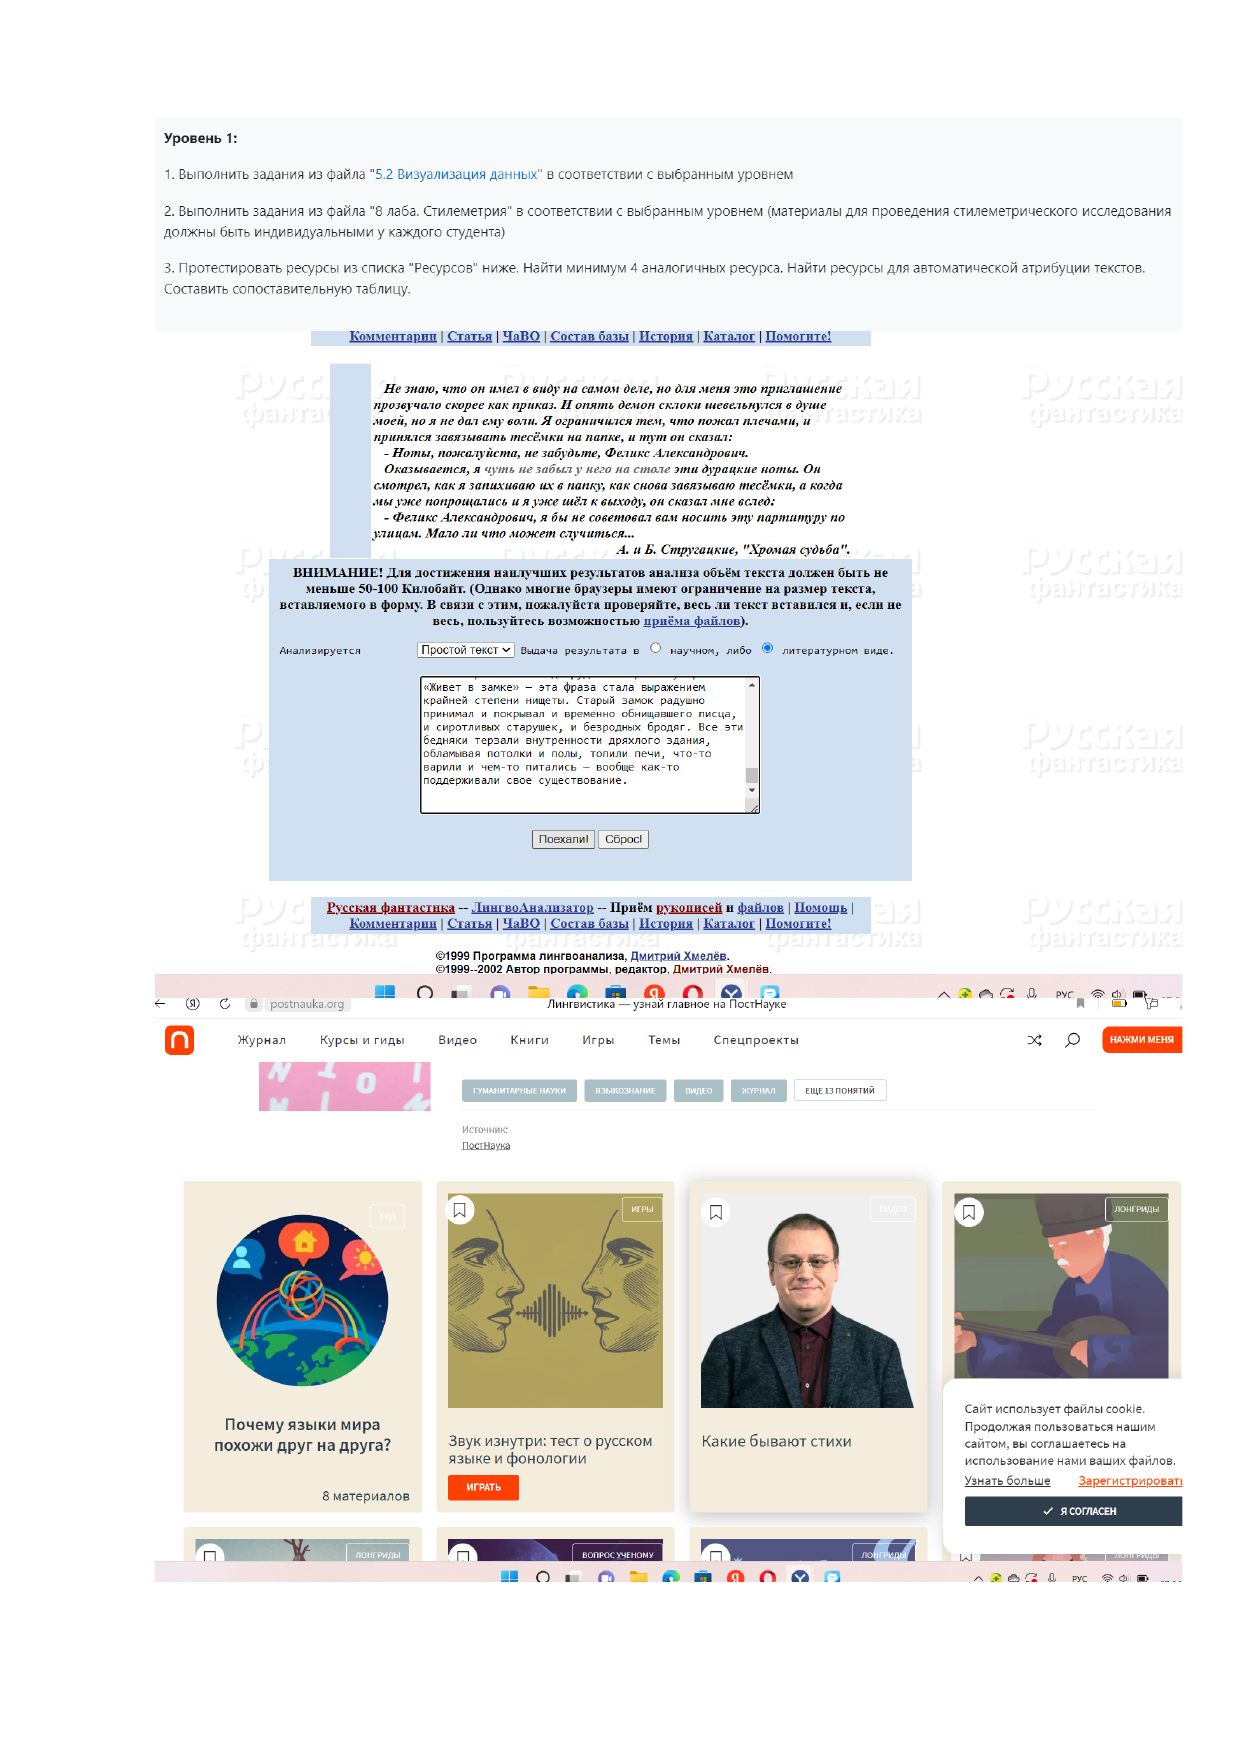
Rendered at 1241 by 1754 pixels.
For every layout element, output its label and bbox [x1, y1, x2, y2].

picture [154, 118, 1183, 1582]
